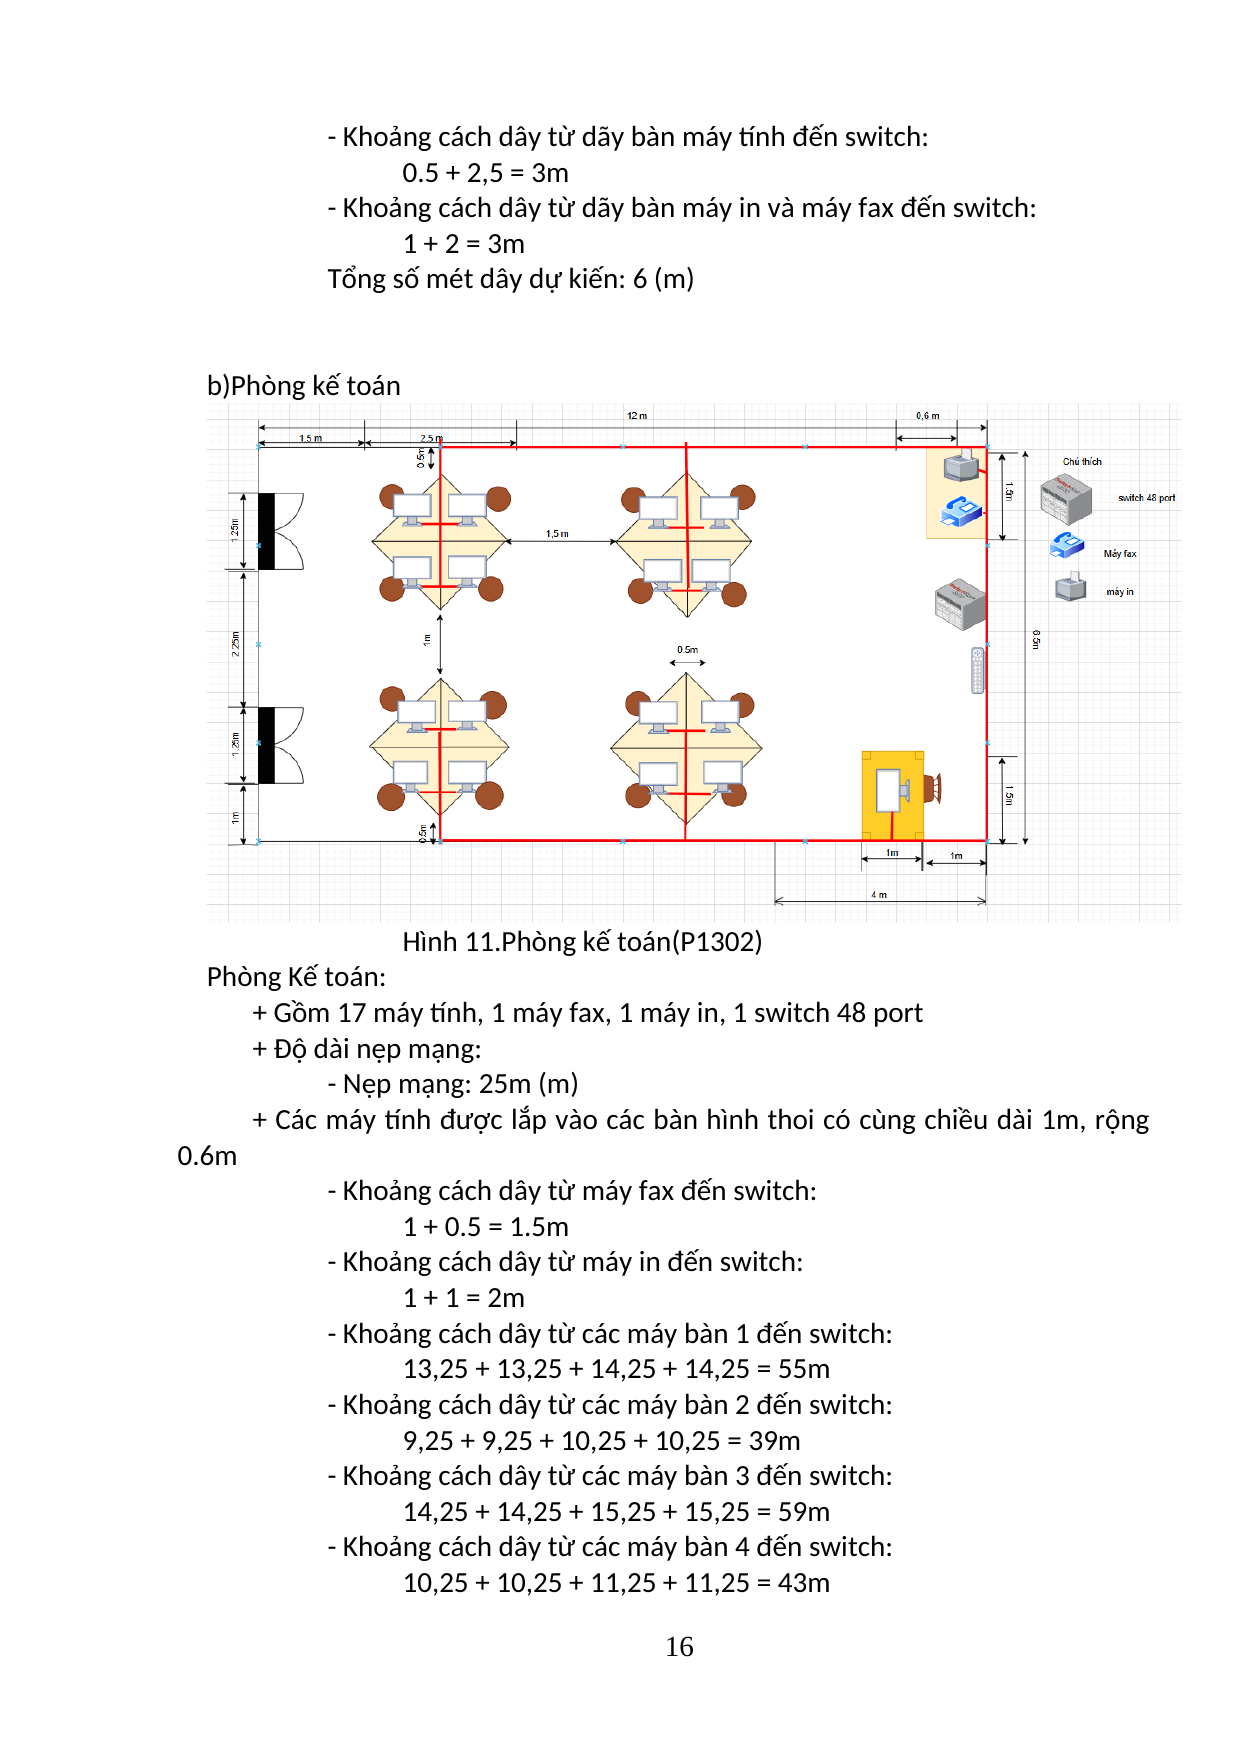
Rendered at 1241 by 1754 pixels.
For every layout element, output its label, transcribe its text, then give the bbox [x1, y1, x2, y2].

text 13,25 + 13,25 + 14,25 + 14,25 = 55m [327, 1350, 1152, 1386]
text b)Phòng kế toán [177, 367, 1152, 403]
text - Nẹp mạng: 25m (m) [252, 1065, 1152, 1101]
text - Khoảng cách dây từ các máy bàn 1 đến switch: [252, 1315, 1152, 1350]
text - Khoảng cách dây từ máy in đến switch: [252, 1243, 1152, 1279]
text 1 + 0.5 = 1.5m [327, 1208, 1152, 1243]
text 10,25 + 10,25 + 11,25 + 11,25 = 43m [327, 1564, 1152, 1600]
text Phòng Kế toán: [177, 958, 1152, 994]
text - Khoảng cách dây từ máy fax đến switch: [252, 1172, 1152, 1208]
text Tổng số mét dây dự kiến: 6 (m) [252, 261, 1152, 296]
text - Khoảng cách dây từ các máy bàn 2 đến switch: [252, 1386, 1152, 1422]
text 14,25 + 14,25 + 15,25 + 15,25 = 59m [327, 1493, 1152, 1528]
text 9,25 + 9,25 + 10,25 + 10,25 = 39m [327, 1422, 1152, 1457]
picture [206, 403, 1182, 923]
text 1 + 1 = 2m [327, 1279, 1152, 1315]
text - Khoảng cách dây từ các máy bàn 3 đến switch: [252, 1457, 1152, 1493]
text - Khoảng cách dây từ dãy bàn máy in và máy fax đến switch: [252, 189, 1152, 225]
text - Khoảng cách dây từ các máy bàn 4 đến switch: [252, 1528, 1152, 1564]
text + Các máy tính được lắp vào các bàn hình thoi có cùng chiều dài 1m, rộng 0.6m [177, 1101, 1152, 1172]
text 0.5 + 2,5 = 3m [327, 154, 1152, 189]
text - Khoảng cách dây từ dãy bàn máy tính đến switch: [252, 118, 1152, 154]
text + Gồm 17 máy tính, 1 máy fax, 1 máy in, 1 switch 48 port [177, 994, 1152, 1030]
text + Độ dài nẹp mạng: [177, 1030, 1152, 1065]
text 1 + 2 = 3m [327, 225, 1152, 261]
text Hình 11.Phòng kế toán(P1302) [327, 923, 1152, 958]
